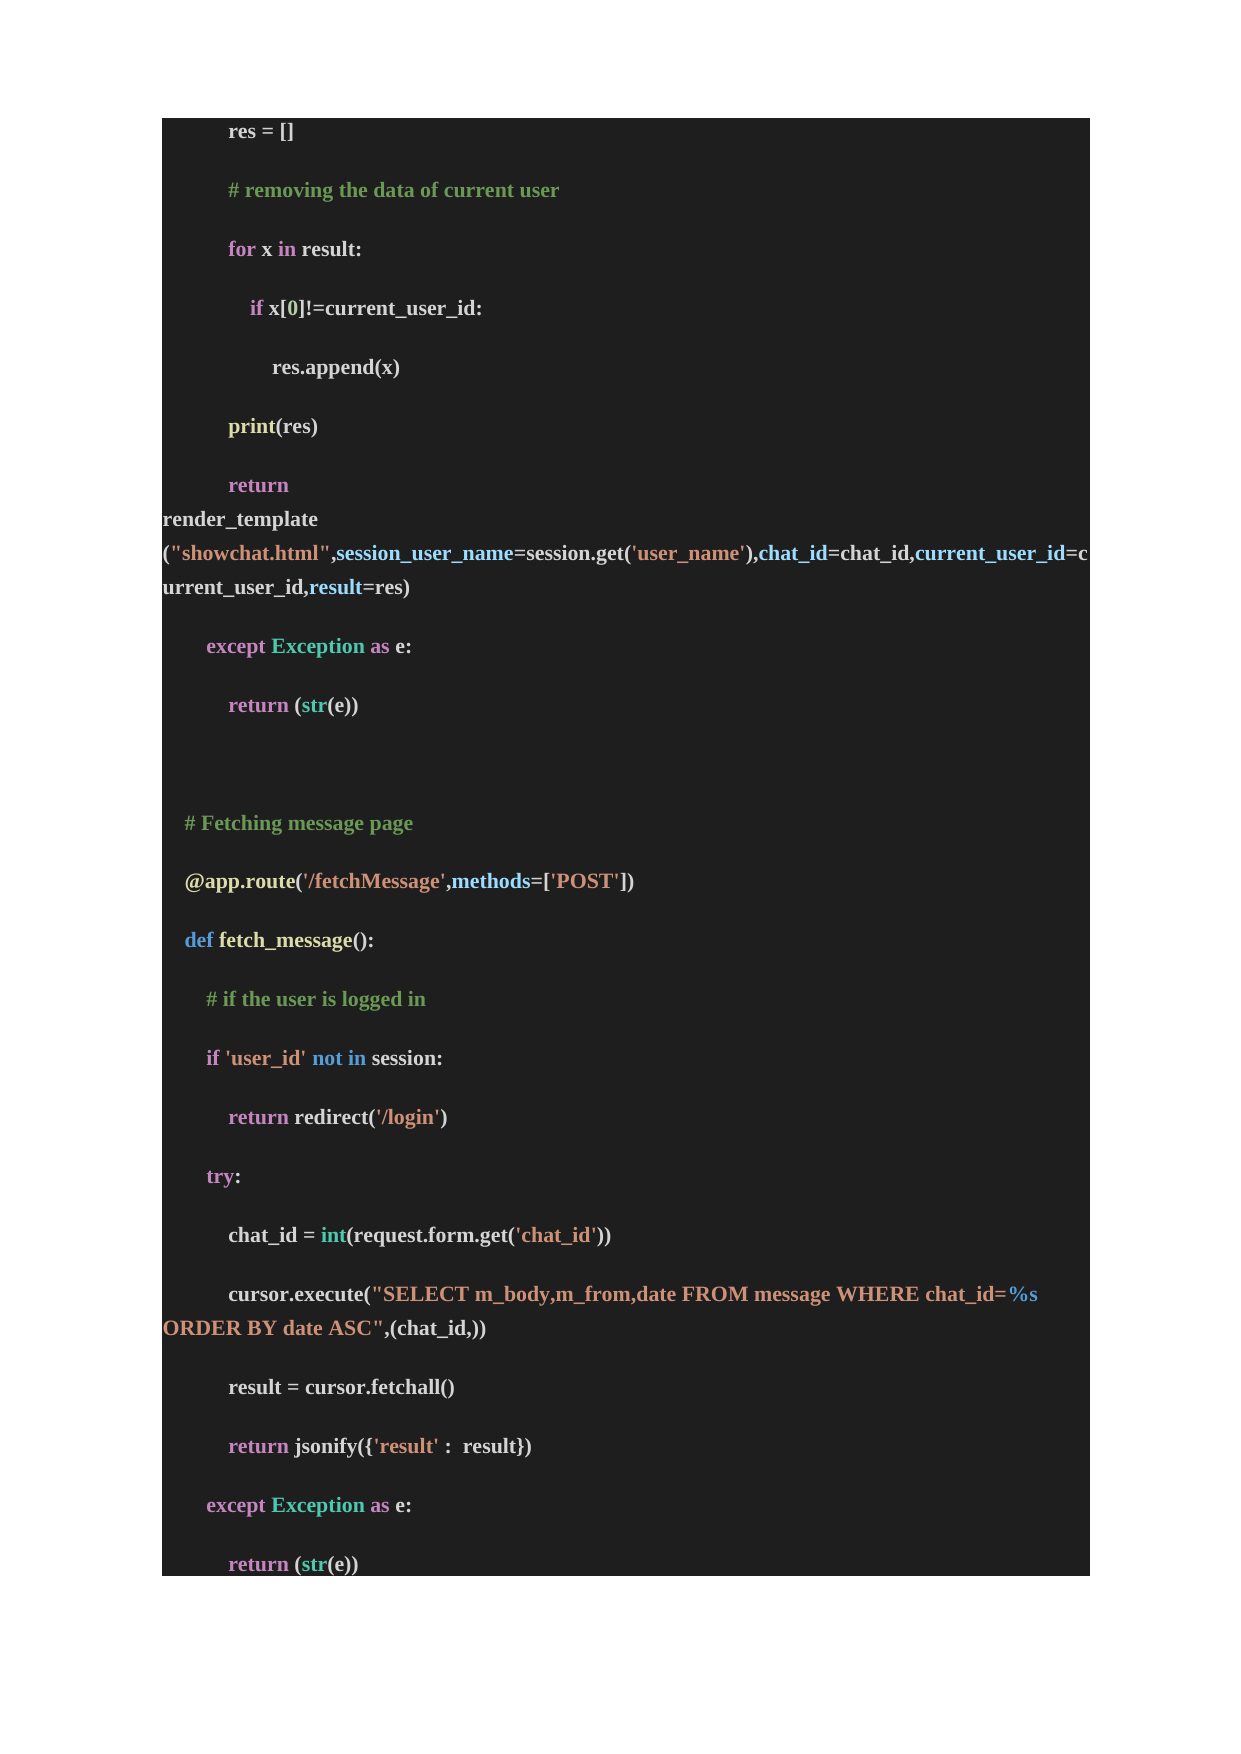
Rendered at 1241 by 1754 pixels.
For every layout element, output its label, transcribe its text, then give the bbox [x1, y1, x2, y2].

text res = [] [162, 118, 1090, 143]
text result = cursor.fetchall() [162, 1374, 1090, 1399]
text for x in result: [162, 236, 1090, 261]
text return (str(e)) [162, 692, 1090, 717]
text # removing the data of current user [162, 177, 1090, 202]
text cursor.execute("SELECT m_body,m_from,date FROM message WHERE chat_id=%s ORDER BY date ASC",(chat_id,)) [162, 1281, 1090, 1340]
text if x[0]!=current_user_id: [162, 295, 1090, 320]
text if 'user_id' not in session: [162, 1045, 1090, 1071]
text # if the user is logged in [162, 986, 1090, 1012]
text chat_id = int(request.form.get('chat_id')) [162, 1222, 1090, 1247]
text except Exception as e: [162, 633, 1090, 658]
text except Exception as e: [162, 1492, 1090, 1517]
text return (str(e)) [162, 1551, 1090, 1576]
text res.append(x) [162, 354, 1090, 379]
text @app.route('/fetchMessage',methods=['POST']) [162, 868, 1090, 894]
text print(res) [162, 413, 1090, 438]
text return render_template("showchat.html",session_user_name=session.get('user_name'),chat_id=chat_id,current_user_id=current_user_id,result=res) [162, 472, 1090, 599]
text return redirect('/login') [162, 1104, 1090, 1129]
text try: [162, 1163, 1090, 1188]
text return jsonify({'result' : result}) [162, 1433, 1090, 1458]
text def fetch_message(): [162, 927, 1090, 953]
text # Fetching message page [162, 809, 1090, 835]
